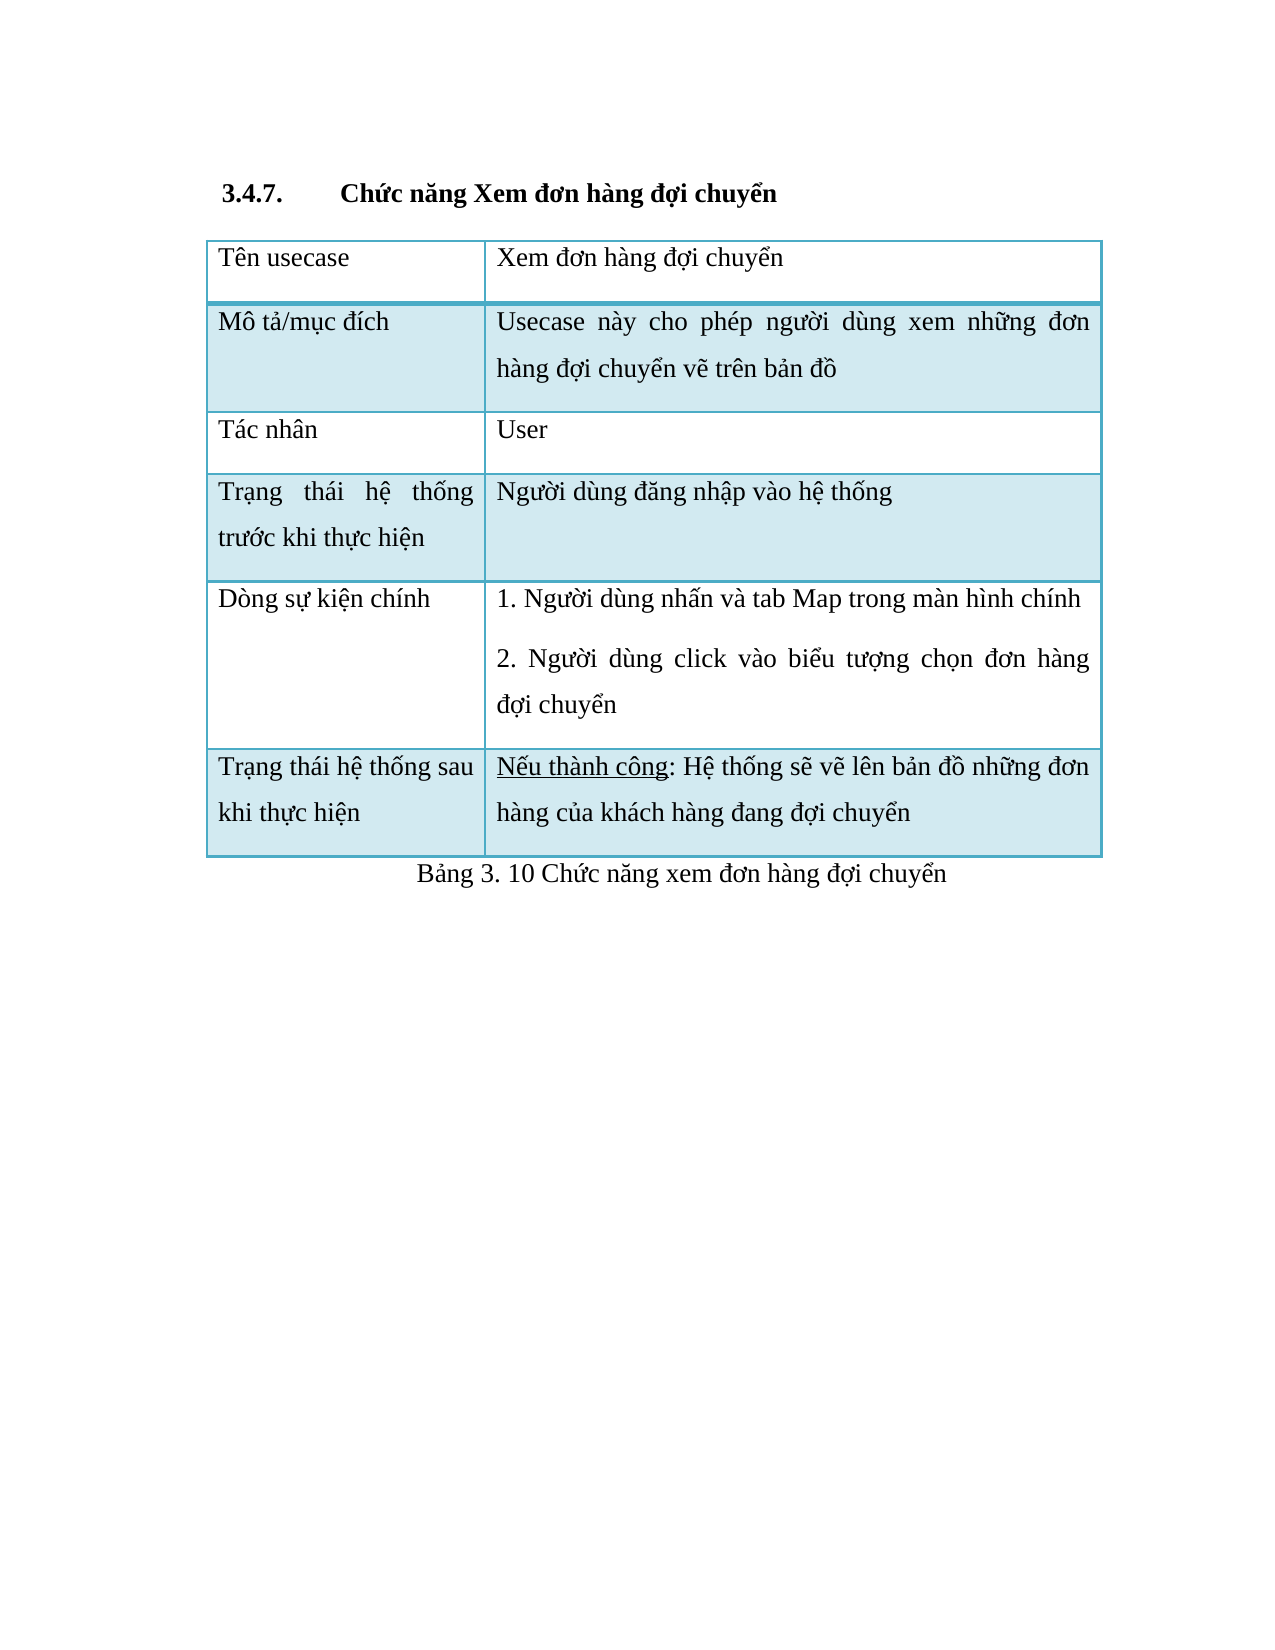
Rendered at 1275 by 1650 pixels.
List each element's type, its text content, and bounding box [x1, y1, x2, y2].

table_cell Trạng thái hệ thống trước khi thực hiện [208, 475, 484, 580]
table_header Xem đơn hàng đợi chuyển [486, 242, 1100, 301]
table_cell Trạng thái hệ thống sau khi thực hiện [208, 750, 484, 855]
table_cell User [486, 413, 1100, 472]
table_cell Người dùng đăng nhập vào hệ thống [486, 475, 1100, 580]
text Bảng 3. 10 Chức năng xem đơn hàng đợi chuyển [207, 857, 1157, 889]
list Chức năng Xem đơn hàng đợi chuyển [222, 177, 1157, 208]
table_cell Dòng sự kiện chính [208, 583, 484, 747]
table_cell Usecase này cho phép người dùng xem những đơn hàng đợi chuyển vẽ trên bản đồ [486, 306, 1100, 411]
table_header Tên usecase [208, 242, 484, 301]
table_cell Nếu thành công: Hệ thống sẽ vẽ lên bản đồ những đơn hàng của khách hàng đang đợi chuyển [486, 750, 1100, 855]
table_cell Tác nhân [208, 413, 484, 472]
table_cell 1. Người dùng nhấn và tab Map trong màn hình chính 2. Người dùng click vào biểu tượng chọn đơn hàng đợi chuyển [486, 583, 1100, 747]
table_cell Mô tả/mục đích [208, 306, 484, 411]
